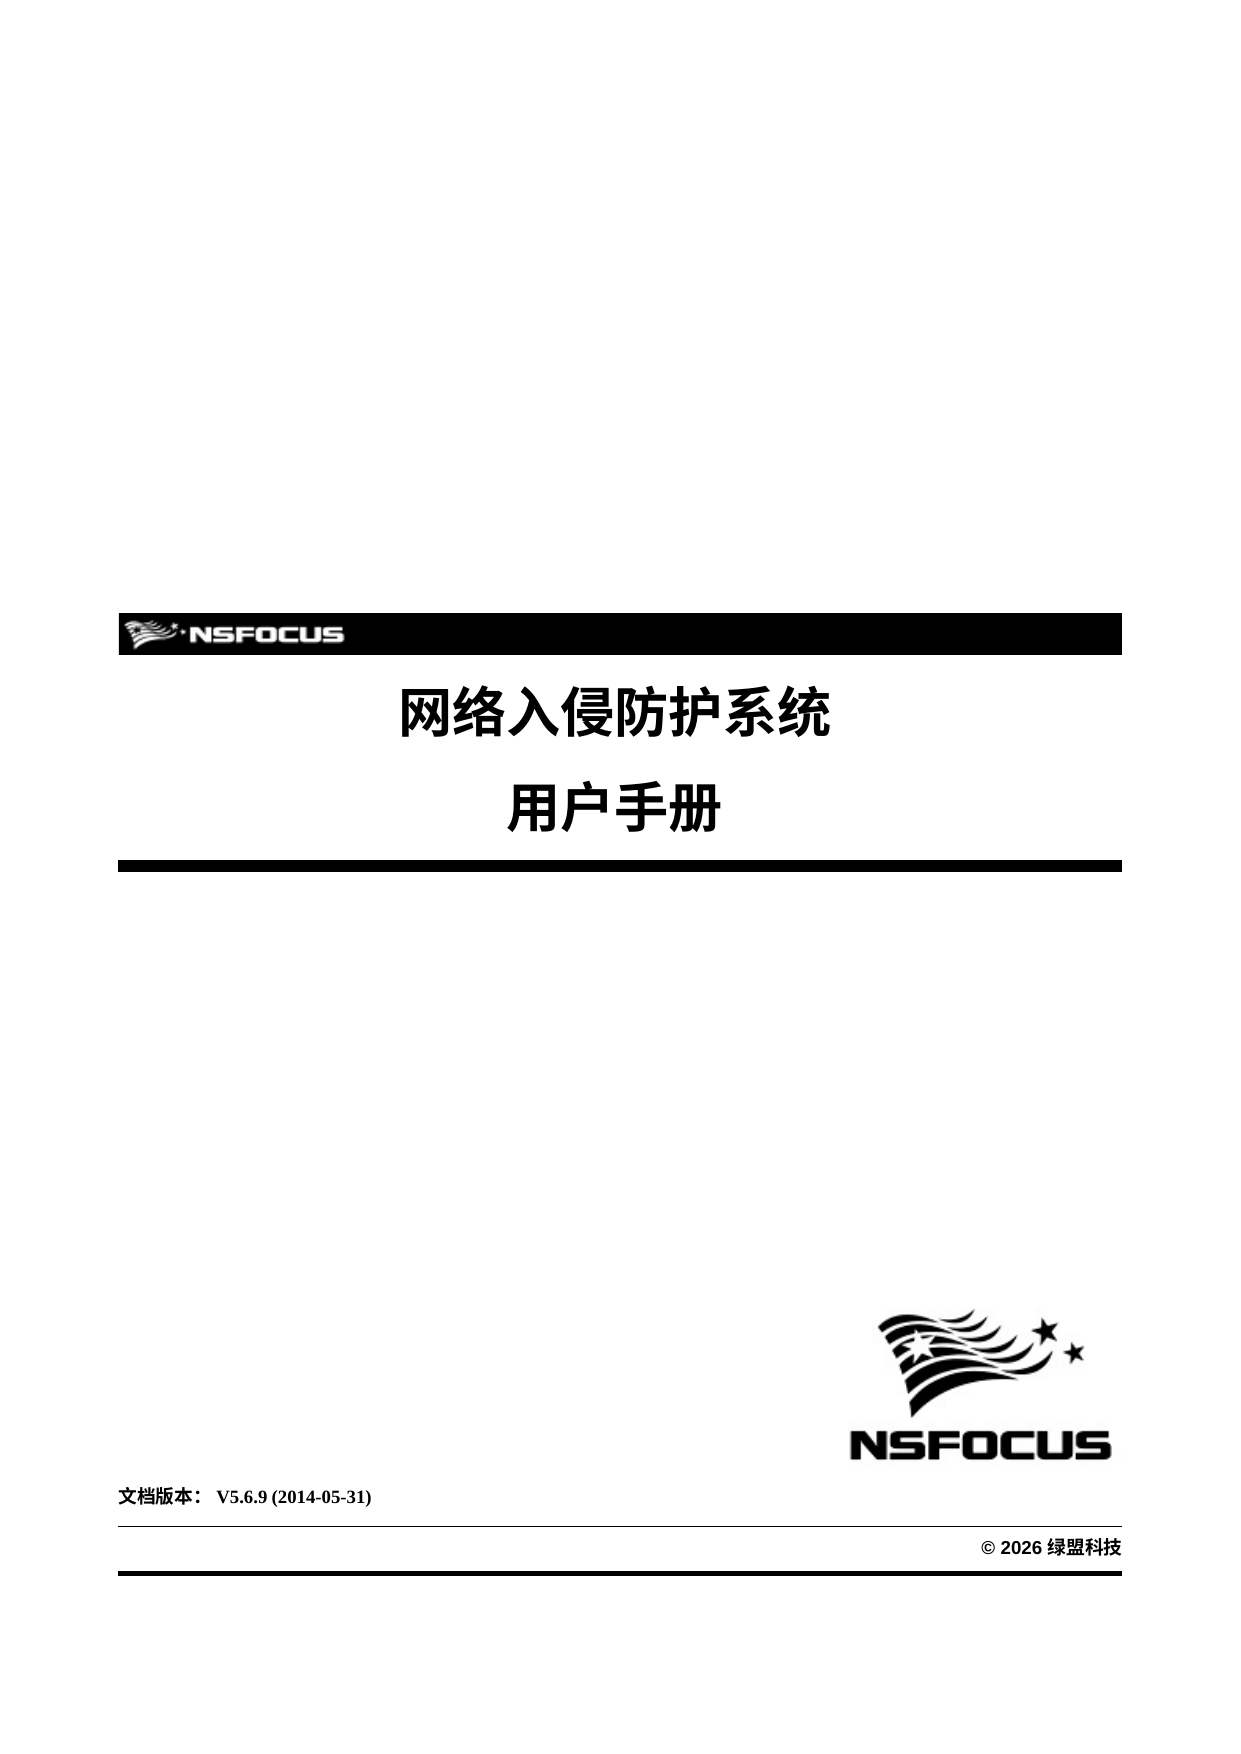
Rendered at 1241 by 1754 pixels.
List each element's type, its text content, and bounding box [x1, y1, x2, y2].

table_header [118, 653, 1122, 859]
table_header © 2014 绿盟科技 [118, 1527, 1122, 1571]
picture [847, 1307, 1123, 1466]
text 文档版本： () [118, 1482, 1122, 1509]
picture [118, 613, 1122, 653]
